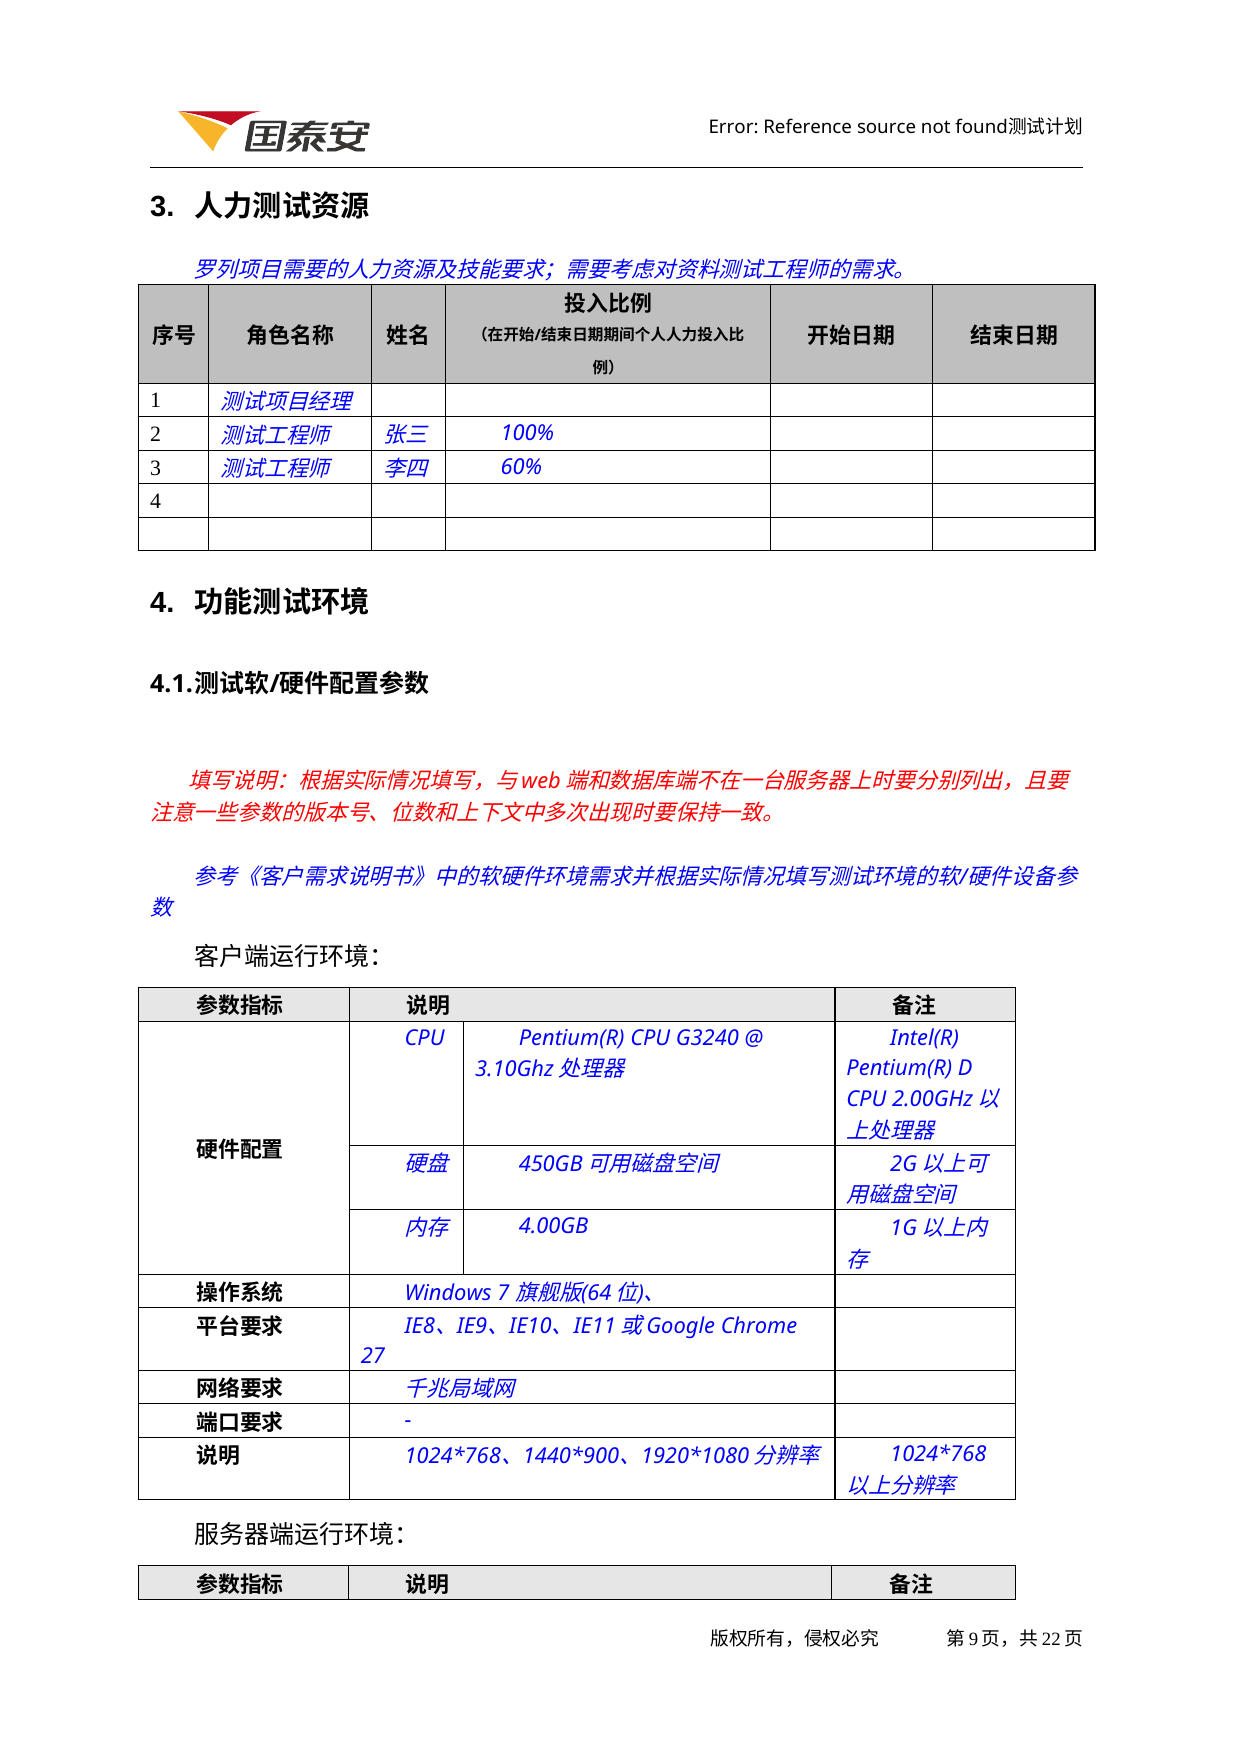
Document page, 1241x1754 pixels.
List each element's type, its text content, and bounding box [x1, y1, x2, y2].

table_header 说明 [349, 1566, 831, 1599]
table_cell [771, 518, 932, 550]
table_cell [836, 1371, 1015, 1403]
table_cell [209, 484, 371, 517]
table_cell [933, 417, 1094, 450]
table_cell [771, 384, 932, 416]
table_header 姓名 [372, 285, 445, 383]
table_header 说明 [350, 988, 834, 1021]
table_cell 张三 [372, 417, 445, 450]
table_cell [209, 518, 371, 550]
table_cell 1024*768以上分辨率 [836, 1438, 1015, 1499]
table_cell [771, 484, 932, 517]
table_cell 测试工程师 [209, 451, 371, 483]
text 参考《客户需求说明书》中的软硬件环境需求并根据实际情况填写测试环境的软/硬件设备参数 [150, 859, 1083, 922]
table_cell [771, 417, 932, 450]
table_cell CPU [350, 1022, 463, 1145]
table_cell [933, 384, 1094, 416]
table_cell IE8、IE9、IE10、IE11或Google Chrome 27 [350, 1308, 834, 1370]
table_cell 硬盘 [350, 1146, 463, 1209]
table_cell 网络要求 [139, 1371, 349, 1403]
table_cell 端口要求 [139, 1404, 349, 1437]
table_cell 内存 [350, 1210, 463, 1274]
table_cell 1024*768、1440*900、1920*1080分辨率 [350, 1438, 834, 1499]
table_cell [771, 451, 932, 483]
table_cell 60% [446, 451, 770, 483]
table_cell [446, 384, 770, 416]
text 填写说明：根据实际情况填写，与web端和数据库端不在一台服务器上时要分别列出，且要注意一些参数的版本号、位数和上下文中多次出现时要保持一致。 [150, 763, 1083, 826]
table_cell [836, 1275, 1015, 1307]
table_cell 4.00GB [464, 1210, 834, 1274]
table_cell [372, 384, 445, 416]
table_cell 说明 [139, 1438, 349, 1499]
table_cell [446, 484, 770, 517]
table_cell 450GB可用磁盘空间 [464, 1146, 834, 1209]
table_cell [933, 518, 1094, 550]
table_header 参数指标 [139, 988, 349, 1021]
table_cell Intel(R) Pentium(R) D CPU 2.00GHz以上处理器 [836, 1022, 1015, 1145]
table_cell 3 [139, 451, 208, 483]
table_cell [446, 518, 770, 550]
table_cell [372, 484, 445, 517]
table_header 参数指标 [139, 1566, 348, 1599]
text 客户端运行环境： [150, 922, 1083, 987]
table_cell 4 [139, 484, 208, 517]
table_cell [139, 518, 208, 550]
table_header 备注 [836, 988, 1015, 1021]
table_header 备注 [832, 1566, 1015, 1599]
table_cell [836, 1404, 1015, 1437]
subtitle 人力测试资源 [150, 171, 1083, 236]
table_cell - [350, 1404, 834, 1437]
text 罗列项目需要的人力资源及技能要求；需要考虑对资料测试工程师的需求。 [150, 252, 1083, 284]
table_cell 千兆局域网 [350, 1371, 834, 1403]
subtitle 功能测试环境 [150, 568, 1083, 633]
table_cell 测试工程师 [209, 417, 371, 450]
table_cell 100% [446, 417, 770, 450]
table_cell [836, 1308, 1015, 1370]
table_cell 1 [139, 384, 208, 416]
table_cell 平台要求 [139, 1308, 349, 1370]
table_cell 操作系统 [139, 1275, 349, 1307]
table_cell 李四 [372, 451, 445, 483]
picture [150, 88, 393, 163]
table_cell Windows 7 旗舰版(64位)、 [350, 1275, 834, 1307]
table_cell 硬件配置 [139, 1022, 349, 1274]
table_cell 2 [139, 417, 208, 450]
table_cell 测试项目经理 [209, 384, 371, 416]
table_cell 1G以上内存 [836, 1210, 1015, 1274]
table_header 投入比例 （在开始/结束日期期间个人人力投入比例） [446, 285, 770, 383]
table_cell [933, 451, 1094, 483]
table_header 开始日期 [771, 285, 932, 383]
subtitle 测试软/硬件配置参数 [150, 649, 1083, 714]
table_header 角色名称 [209, 285, 371, 383]
text 服务器端运行环境： [150, 1500, 1083, 1565]
table_cell [933, 484, 1094, 517]
table_header 序号 [139, 285, 208, 383]
table_cell 2G以上可用磁盘空间 [836, 1146, 1015, 1209]
table_cell Pentium(R) CPU G3240 @ 3.10Ghz处理器 [464, 1022, 834, 1145]
table_header 结束日期 [933, 285, 1094, 383]
table_cell [372, 518, 445, 550]
